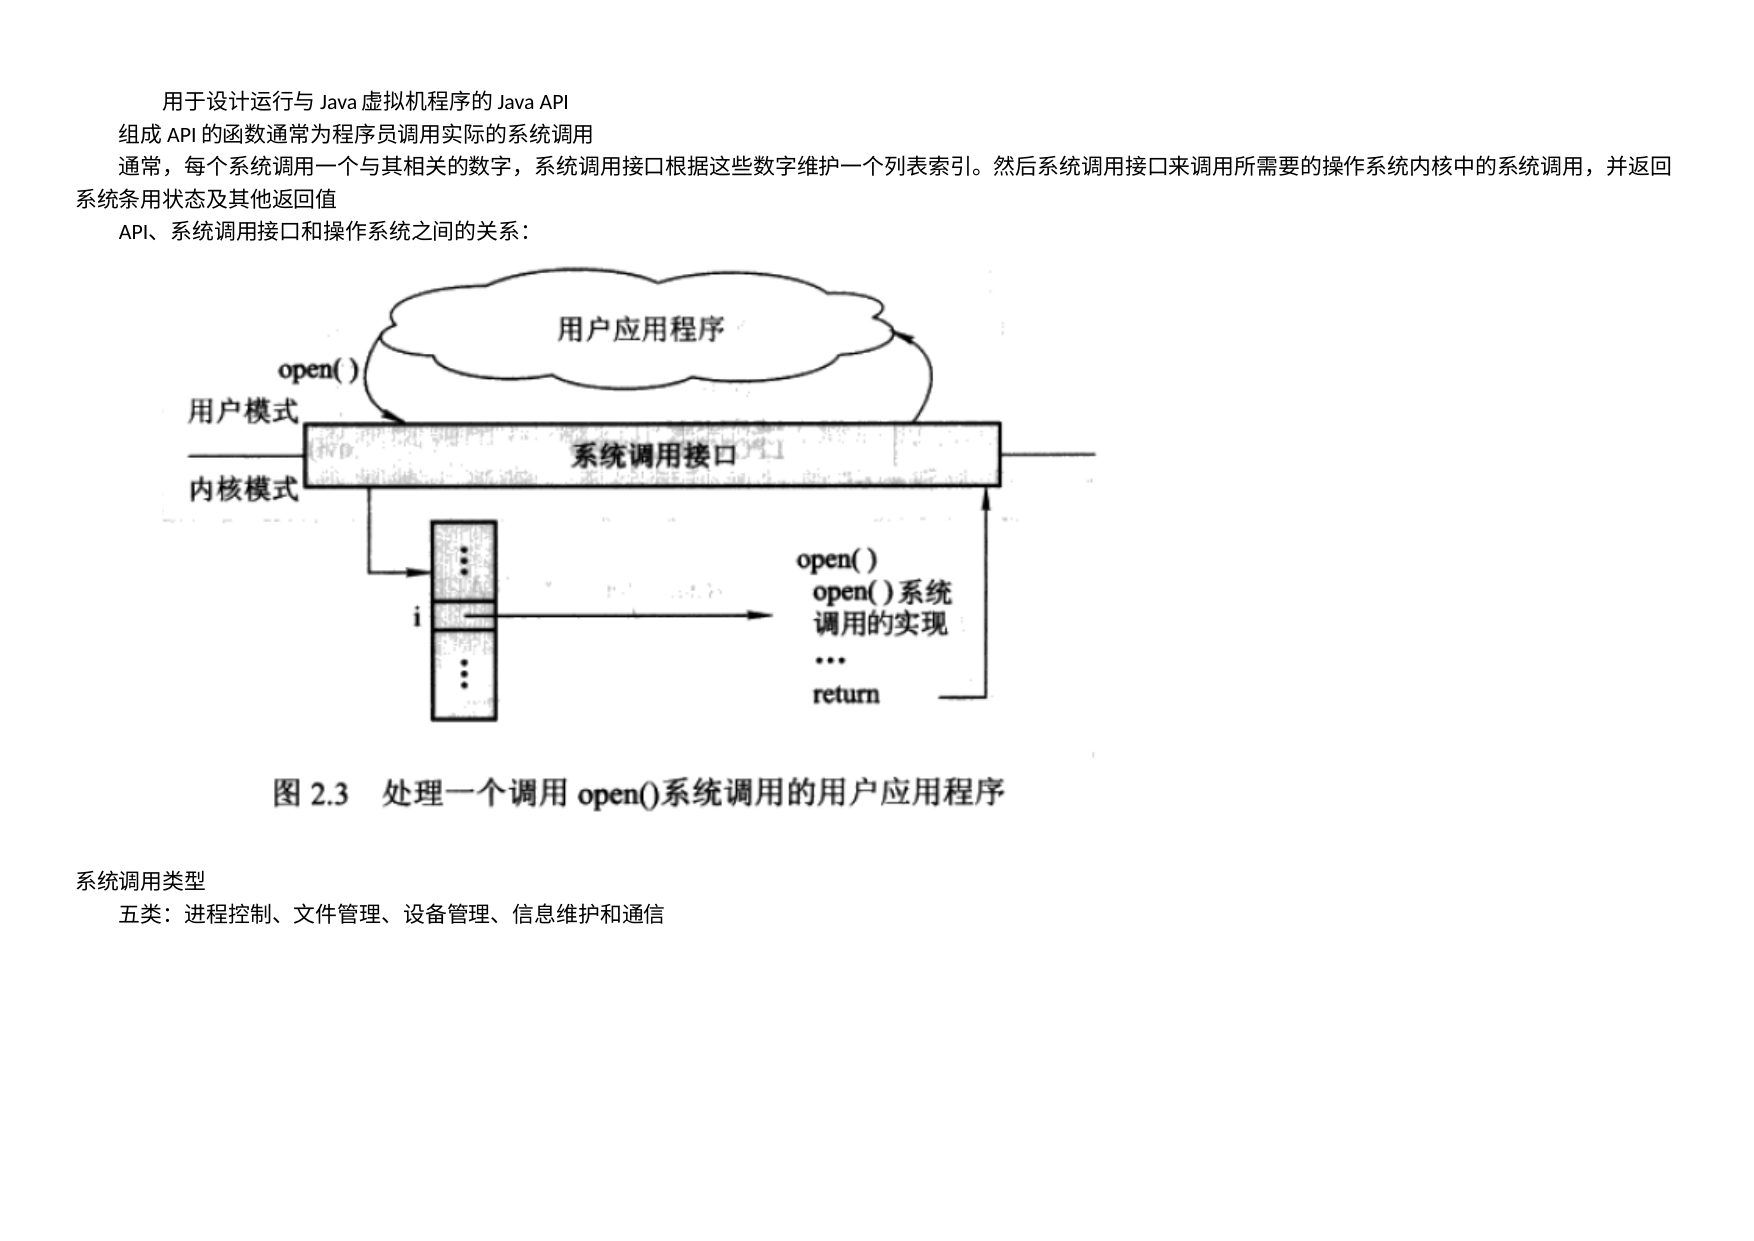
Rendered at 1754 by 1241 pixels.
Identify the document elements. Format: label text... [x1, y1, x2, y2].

text 通常，每个系统调用一个与其相关的数字，系统调用接口根据这些数字维护一个列表索引。然后系统调用接口来调用所需要的操作系统内核中的系统调用，并返回系统条用状态及其他返回值 [75, 149, 1679, 214]
text 系统调用类型 [75, 864, 1679, 896]
text 用于设计运行与Java虚拟机程序的Java API [119, 84, 1679, 116]
text 五类：进程控制、文件管理、设备管理、信息维护和通信 [75, 896, 1679, 929]
text 组成API的函数通常为程序员调用实际的系统调用 [75, 116, 1679, 149]
picture [162, 260, 1102, 818]
text API、系统调用接口和操作系统之间的关系： [75, 214, 1679, 246]
